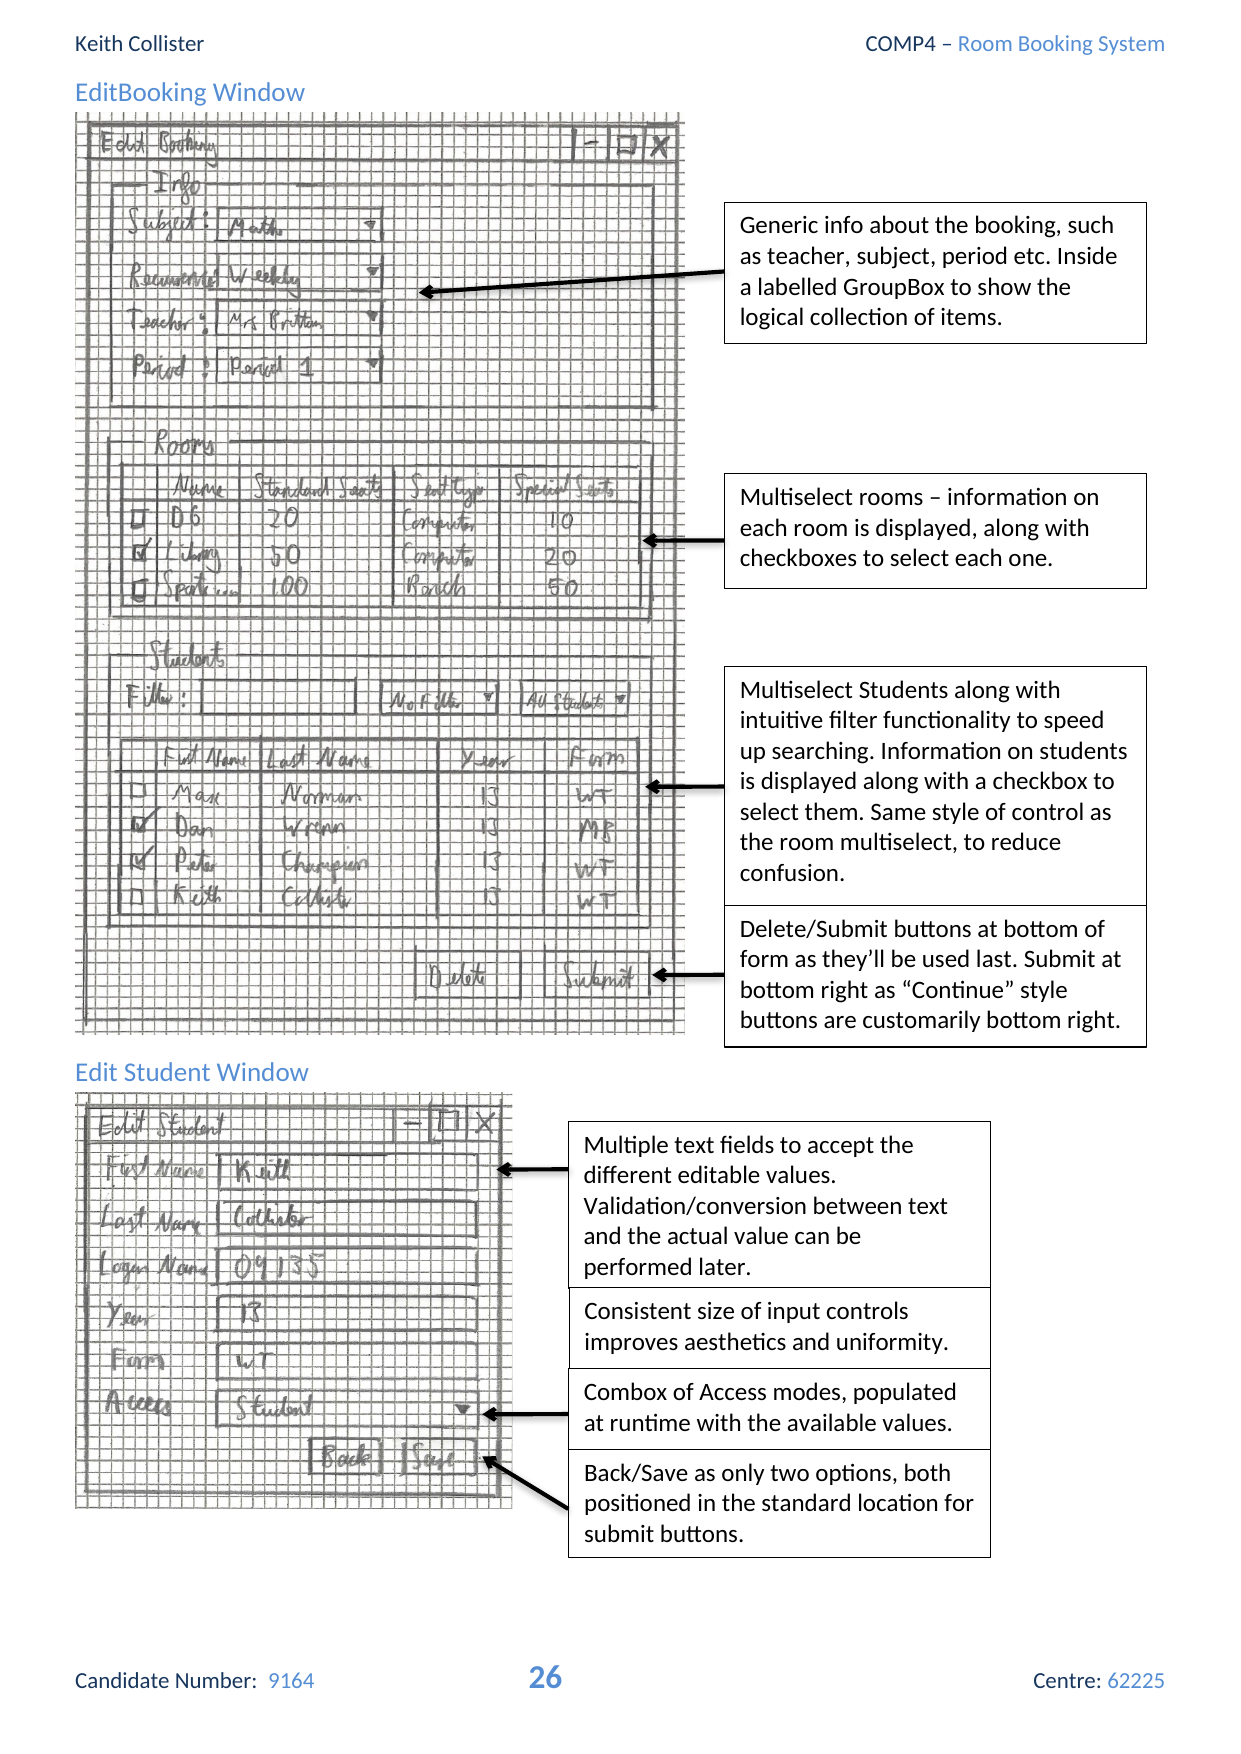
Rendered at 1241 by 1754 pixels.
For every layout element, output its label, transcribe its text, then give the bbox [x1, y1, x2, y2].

subtitle Edit Student Window [75, 1055, 1165, 1088]
picture [75, 112, 685, 1035]
picture [75, 1092, 513, 1509]
subtitle EditBooking Window [75, 75, 1165, 108]
